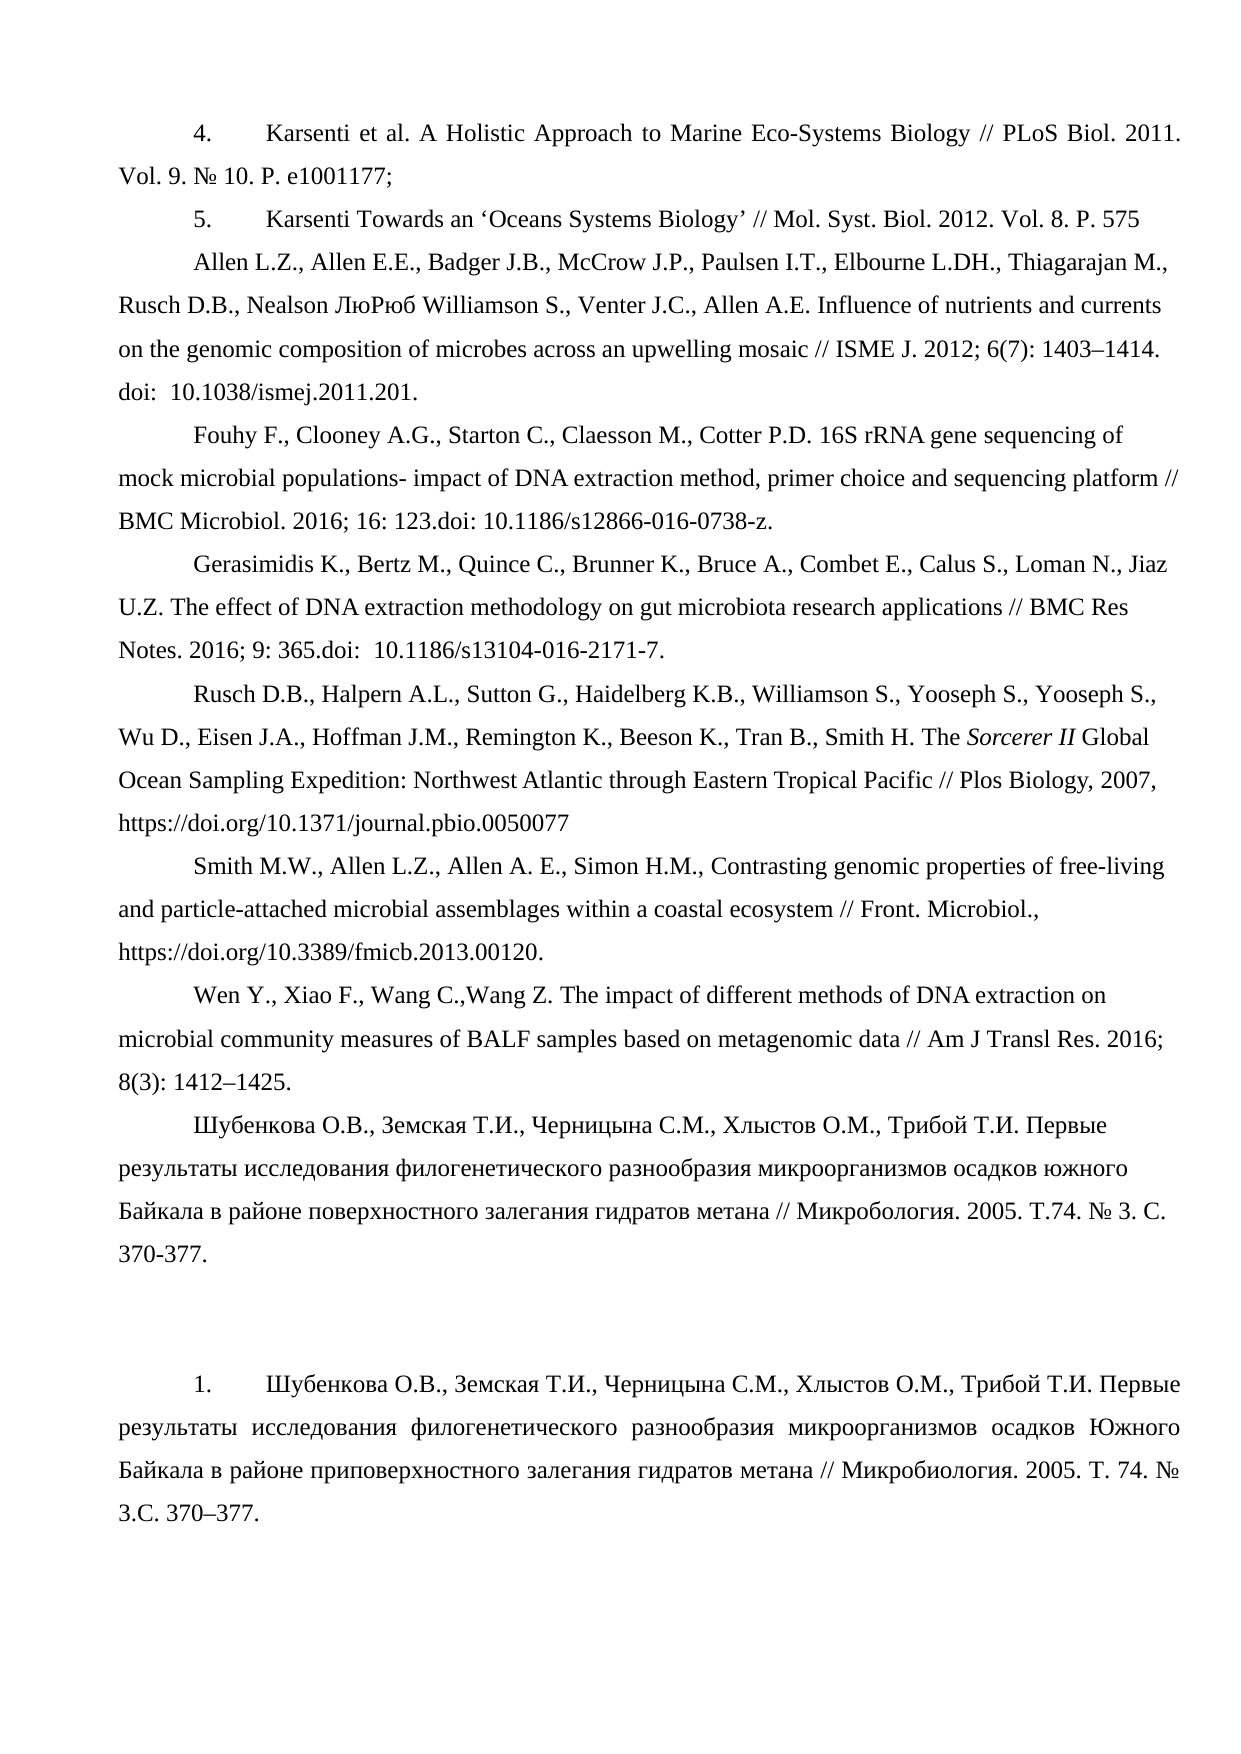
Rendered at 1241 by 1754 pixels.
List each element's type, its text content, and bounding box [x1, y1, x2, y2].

text Wen Y., Xiao F., Wang C.,Wang Z. The impact of different methods of DNA extraction on microbial community measures of BALF samples based on metagenomic data // Am J Transl Res. 2016; 8(3): 1412–1425. [118, 981, 1181, 1096]
list Karsenti et al. A Holistic Approach to Marine Eco-Systems Biology // PLoS Biol. 2011. Vol. 9. № 10. P. e1001177; [118, 118, 1181, 190]
list Шубенкова О.В., Земская Т.И., Черницына С.М., Хлыстов О.М., Трибой Т.И. Первые результаты исследования филогенетического разнообразия микроорганизмов осадков Южного Байкала в районе приповерхностного залегания гидратов метана // Микробиология. 2005. Т. 74. № 3.С. 370–377. [118, 1369, 1181, 1527]
list Karsenti Towards an ‘Oceans Systems Biology’ // Mol. Syst. Biol. 2012. Vol. 8. P. 575 [118, 204, 1181, 233]
text Шубенкова О.В., Земская Т.И., Черницына С.М., Хлыстов О.М., Трибой Т.И. Первые результаты исследования филогенетического разнообразия микроорганизмов осадков южного Байкала в районе поверхностного залегания гидратов метана // Микробология. 2005. Т.74. № 3. С. 370-377. [118, 1110, 1181, 1268]
text Rusch D.B., Halpern A.L., Sutton G., Haidelberg K.B., Williamson S., Yooseph S., Yooseph S., Wu D., Eisen J.A., Hoffman J.M., Remington K., Beeson K., Tran B., Smith H. The Sorcerer II Global Ocean Sampling Expedition: through Eastern Tropical Pacific // Plos Biology, 2007, https://doi.org/10.1371/journal.pbio.0050077 [118, 679, 1181, 837]
text Smith M.W., Allen L.Z., Allen A. E., Simon H.M., Contrasting genomic properties of free-living and particle-attached microbial assemblages within a coastal ecosystem // Front. Microbiol., https://doi.org/10.3389/fmicb.2013.00120. [118, 851, 1181, 966]
text Gerasimidis K., Bertz M., Quince C., Brunner K., Bruce A., Combet E., Calus S., Loman N., Jiaz U.Z. The effect of DNA extraction methodology on gut microbiota research applications // BMC Res Notes. 2016; 9: 365.doi: 10.1186/s13104-016-2171-7. [118, 549, 1181, 664]
text Fouhy F., Clooney A.G., Starton C., Claesson M., Cotter P.D. 16S rRNA gene sequencing of mock microbial populations- impact of DNA extraction method, primer choice and sequencing platform // BMC Microbiol. 2016; 16: 123.doi: 10.1186/s12866-016-0738-z. [118, 420, 1181, 535]
text Allen L.Z., Allen E.E., Badger J.B., McCrow J.P., Paulsen I.T., Elbourne L.DH., Thiagarajan M., Rusch D.B., Nealson ЛюРюб Williamson S., Venter J.C., Allen A.E. Influence of nutrients and currents on the genomic composition of microbes across an upwelling mosaic // ISME J. 2012; 6(7): 1403–1414. doi: 10.1038/ismej.2011.201. [118, 247, 1181, 406]
